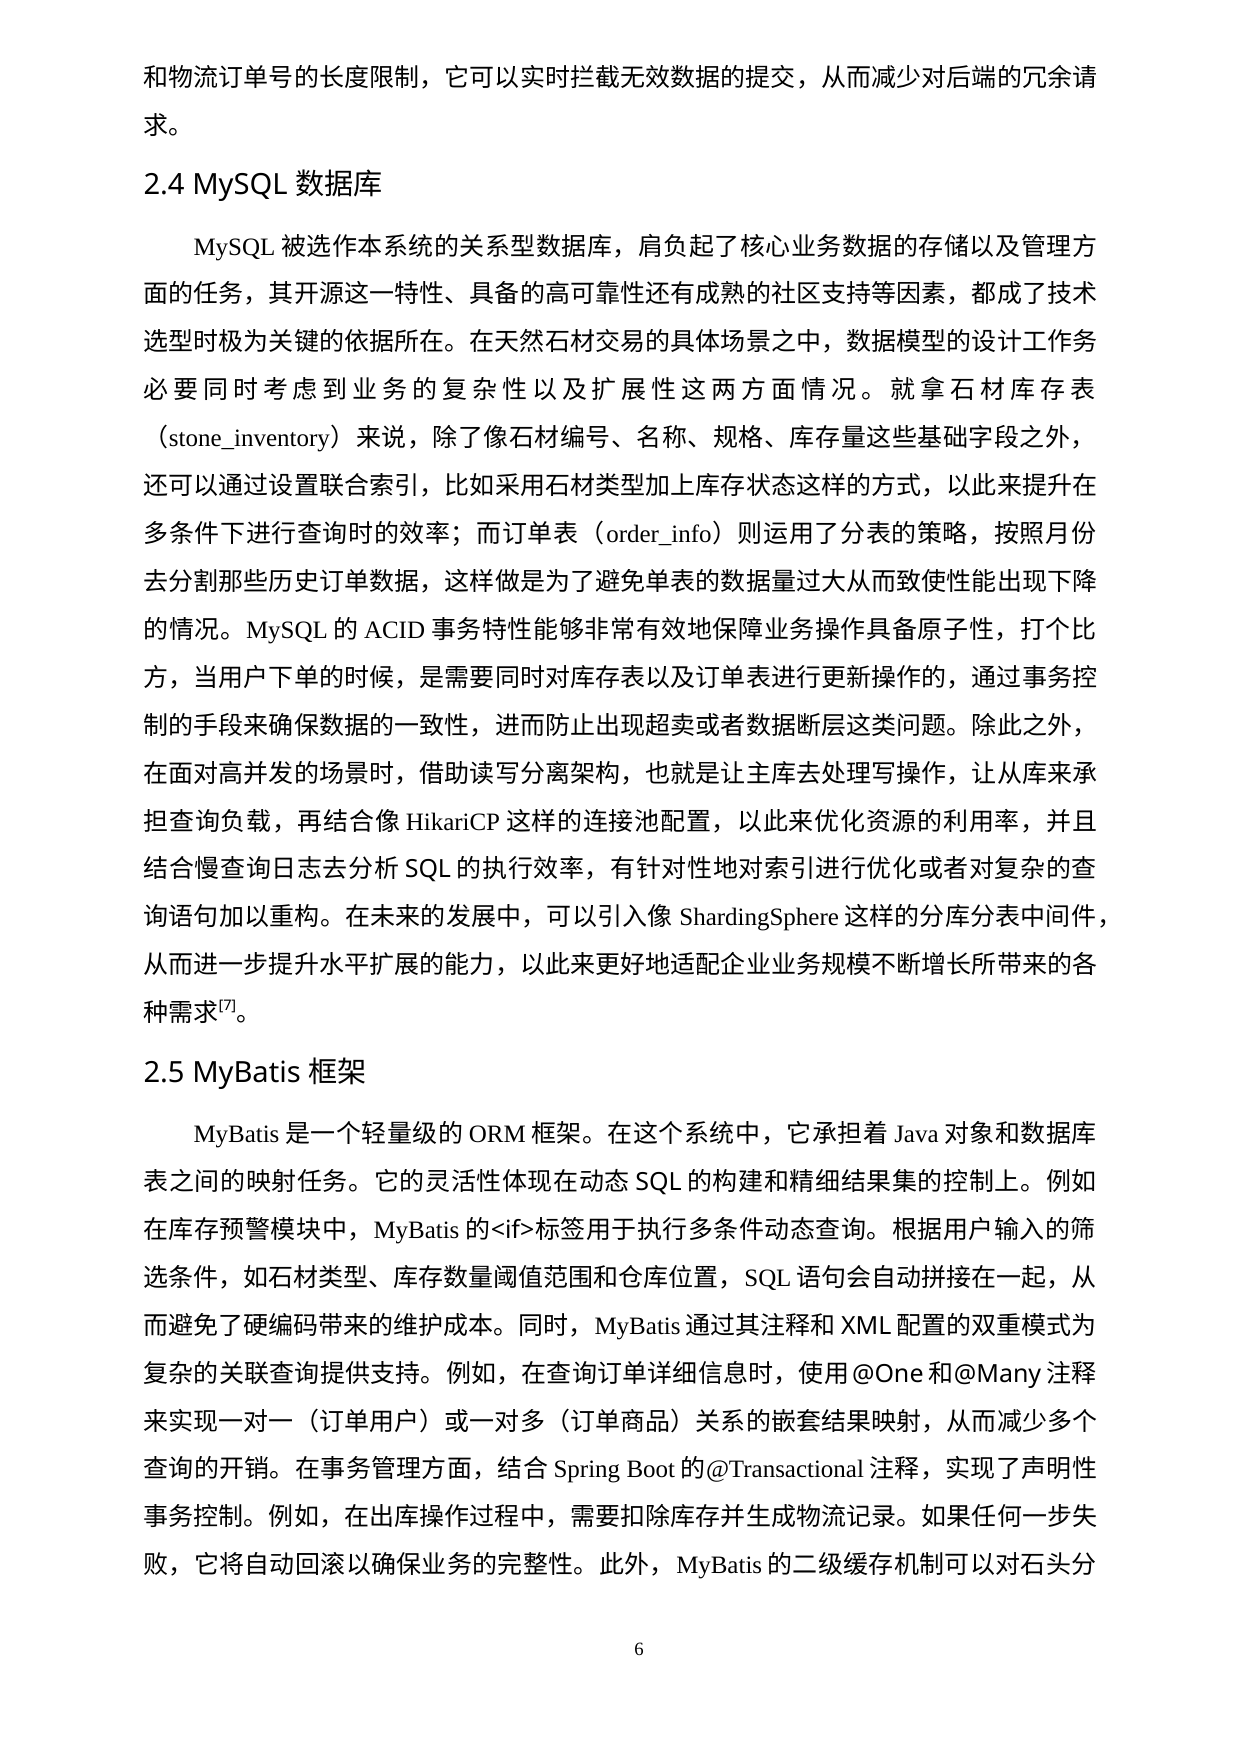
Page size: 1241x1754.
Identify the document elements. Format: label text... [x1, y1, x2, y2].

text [143, 1104, 1097, 1583]
text MySQL被选作本系统的关系型数据库，肩负起了核心业务数据的存储以及管理方面的任务，其开源这一特性、具备的高可靠性还有成熟的社区支持等因素，都成了技术选型时极为关键的依据所在。在天然石材交易的具体场景之中，数据模型的设计工作务必要同时考虑到业务的复杂性以及扩展性这两方面情况。就拿石材库存表（stone_inventory）来说，除了像石材编号、名称、规格、库存量这些基础字段之外，还可以通过设置联合索引，比如采用石材类型加上库存状态这样的方式，以此来提升在多条件下进行查询时的效率；而订单表（order_info）则运用了分表的策略，按照月份去分割那些历史订单数据，这样做是为了避免单表的数据量过大从而致使性能出现下降的情况。MySQL的ACID事务特性能够非常有效地保障业务操作具备原子性，打个比方，当用户下单的时候，是需要同时对库存表以及订单表进行更新操作的，通过事务控制的手段来确保数据的一致性，进而防止出现超卖或者数据断层这类问题。除此之外，在面对高并发的场景时，借助读写分离架构，也就是让主库去处理写操作，让从库来承担查询负载，再结合像HikariCP这样的连接池配置，以此来优化资源的利用率，并且结合慢查询日志去分析SQL的执行效率，有针对性地对索引进行优化或者对复杂的查询语句加以重构。在未来的发展中，可以引入像ShardingSphere这样的分库分表中间件，从而进一步提升水平扩展的能力，以此来更好地适配企业业务规模不断增长所带来的各种需求[7]。 [143, 217, 1097, 1031]
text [143, 48, 1097, 144]
subtitle MySQL 数据库 [143, 156, 1097, 204]
subtitle MyBatis 框架 [143, 1044, 1097, 1092]
